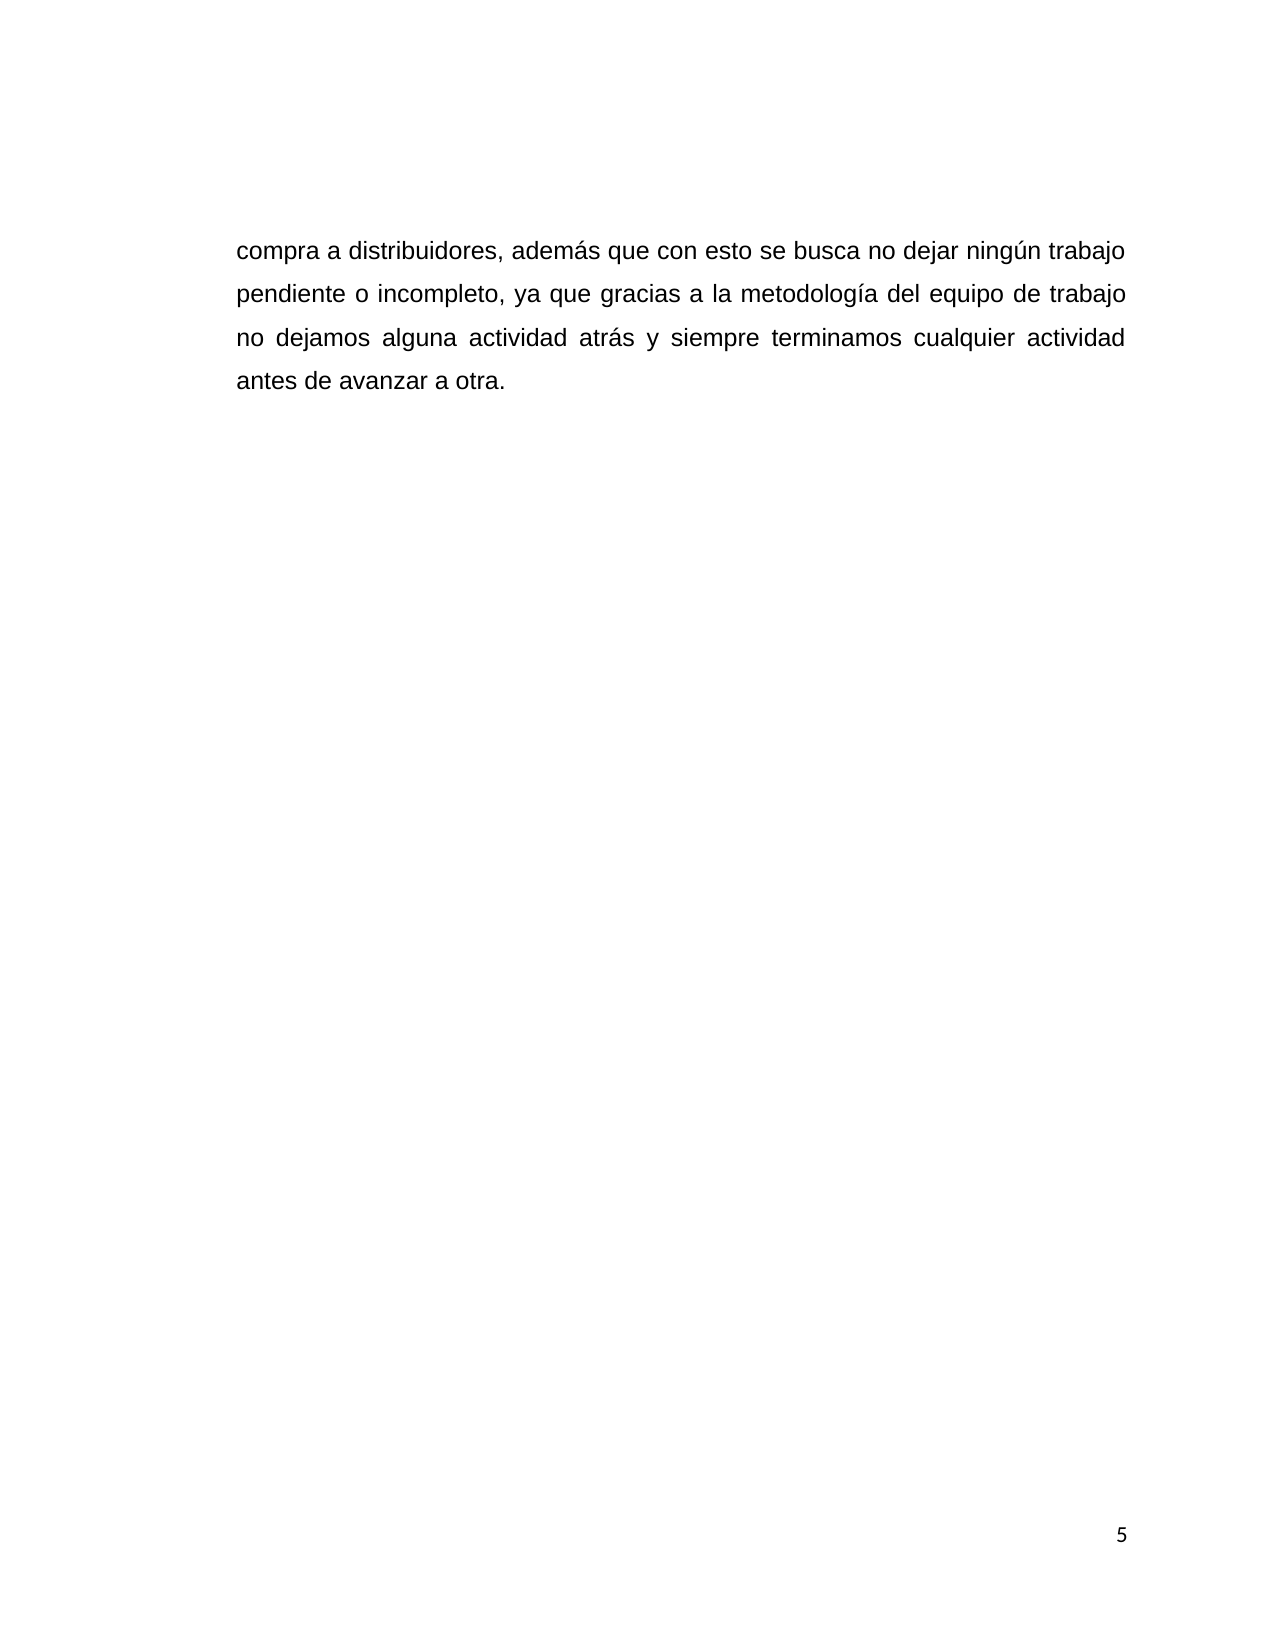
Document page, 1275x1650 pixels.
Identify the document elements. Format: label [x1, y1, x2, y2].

text [236, 236, 1127, 394]
